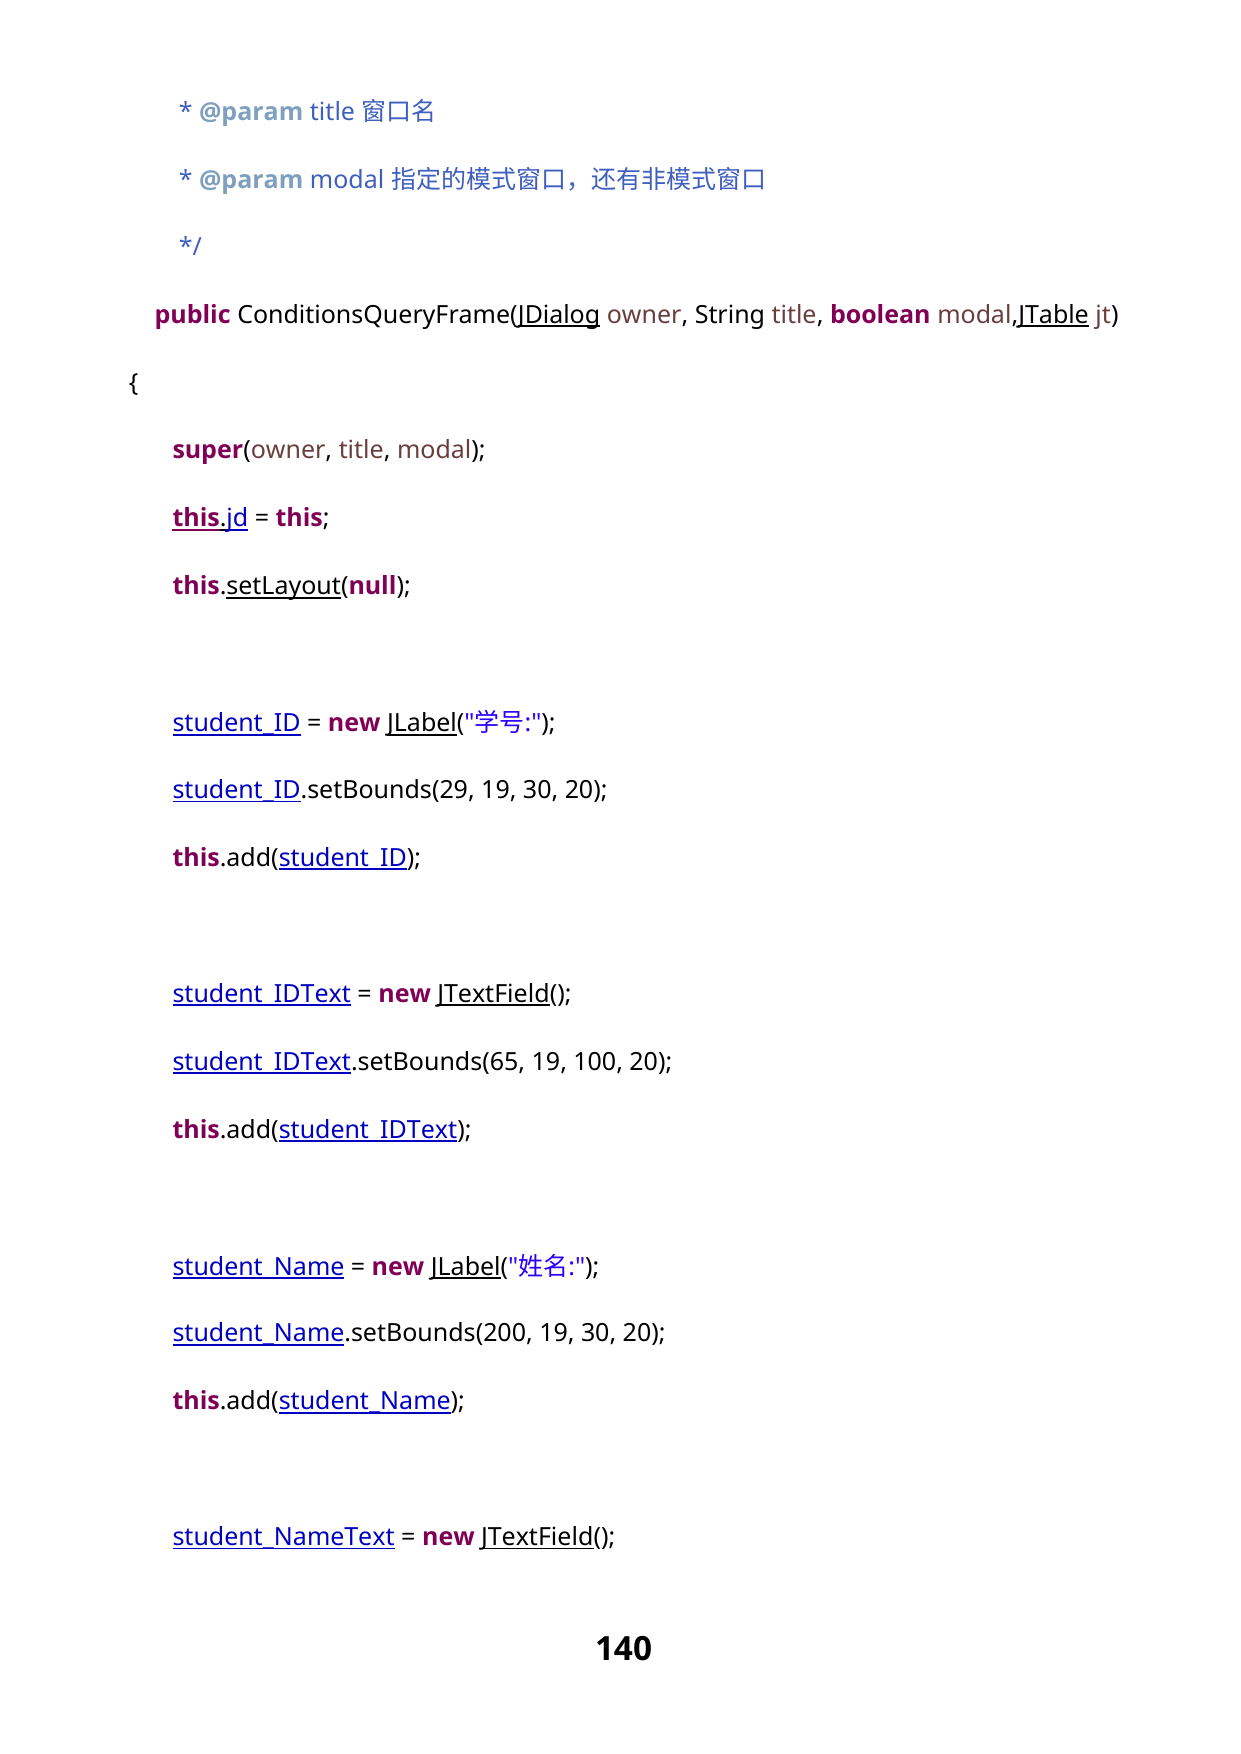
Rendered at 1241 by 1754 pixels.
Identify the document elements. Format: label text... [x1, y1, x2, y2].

text student_ID = new JLabel("学号:"); [128, 687, 1118, 755]
text student_IDText = new JTextField(); [128, 959, 1118, 1027]
text * @param title 窗口名 [128, 76, 1118, 144]
text this.add(student_ID); [128, 823, 1118, 891]
text */ [128, 212, 1118, 279]
text student_IDText.setBounds(65, 19, 100, 20); [128, 1027, 1118, 1094]
text student_ID.setBounds(29, 19, 30, 20); [128, 755, 1118, 823]
text this.setLayout(null); [128, 551, 1118, 619]
text student_NameText = new JTextField(); [128, 1502, 1118, 1570]
text this.add(student_IDText); [128, 1094, 1118, 1162]
text this.add(student_Name); [128, 1366, 1118, 1434]
text * @param modal 指定的模式窗口，还有非模式窗口 [128, 144, 1118, 212]
text super(owner, title, modal); [128, 415, 1118, 483]
text student_Name = new JLabel("姓名:"); [128, 1230, 1118, 1298]
text this.jd = this; [128, 483, 1118, 551]
text public ConditionsQueryFrame(JDialog owner, String title, boolean modal,JTable jt){ [128, 279, 1118, 415]
text student_Name.setBounds(200, 19, 30, 20); [128, 1298, 1118, 1366]
